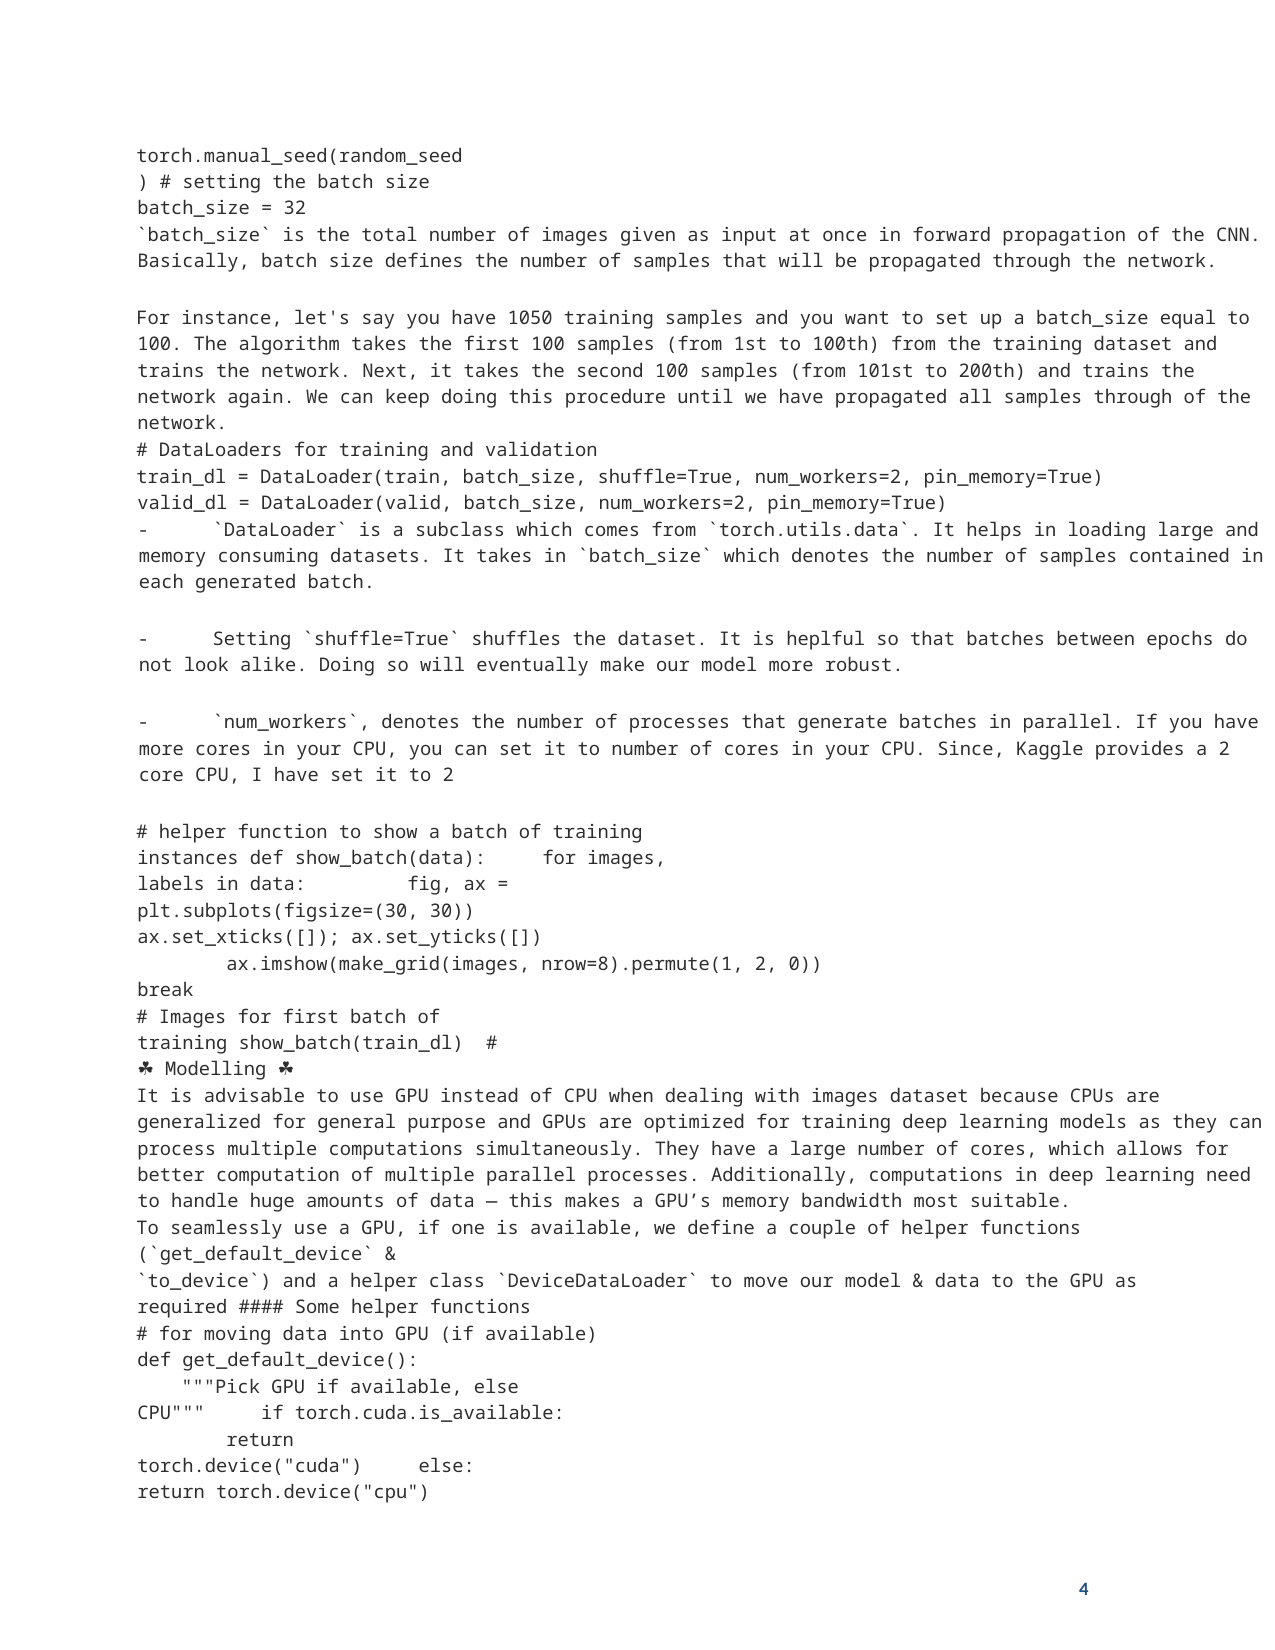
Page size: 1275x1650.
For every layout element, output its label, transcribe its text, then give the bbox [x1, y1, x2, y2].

text To seamlessly use a GPU, if one is available, we define a couple of helper functions (`get_default_device` & [136, 1214, 1275, 1266]
text It is advisable to use GPU instead of CPU when dealing with images dataset because CPUs are generalized for general purpose and GPUs are optimized for training deep learning models as they can process multiple computations simultaneously. They have a large number of cores, which allows for better computation of multiple parallel processes. Additionally, computations in deep learning need to handle huge amounts of data — this makes a GPU’s memory bandwidth most suitable. [136, 1082, 1275, 1213]
text # DataLoaders for training and validation [136, 436, 1275, 462]
text # Images for first batch of training show_batch(train_dl) # ☘ Modelling ☘ [136, 1003, 509, 1081]
list Setting `shuffle=True` shuffles the dataset. It is heplful so that batches between epochs do not look alike. Doing so will eventually make our model more robust. [137, 626, 1275, 677]
text For instance, let's say you have 1050 training samples and you want to set up a batch_size equal to 100. The algorithm takes the first 100 samples (from 1st to 100th) from the training dataset and trains the network. Next, it takes the second 100 samples (from 101st to 200th) and trains the network again. We can keep doing this procedure until we have propagated all samples through of the network. [136, 304, 1275, 435]
text # for moving data into GPU (if available) def get_default_device(): [136, 1320, 601, 1372]
list `DataLoader` is a subclass which comes from `torch.utils.data`. It helps in loading large and memory consuming datasets. It takes in `batch_size` which denotes the number of samples contained in each generated batch. [137, 516, 1275, 594]
list `num_workers`, denotes the number of processes that generate batches in parallel. If you have more cores in your CPU, you can set it to number of cores in your CPU. Since, Kaggle provides a 2 core CPU, I have set it to 2 [137, 709, 1275, 787]
text ax.imshow(make_grid(images, nrow=8).permute(1, 2, 0)) break [136, 950, 828, 1002]
text # helper function to show a batch of training instances def show_batch(data): for images, labels in data: fig, ax = plt.subplots(figsize=(30, 30)) ax.set_xticks([]); ax.set_yticks([]) [136, 818, 704, 949]
text torch.manual_seed(random_seed) # setting the batch size batch_size = 32 [136, 142, 467, 220]
text train_dl = DataLoader(train, batch_size, shuffle=True, num_workers=2, pin_memory=True) valid_dl = DataLoader(valid, batch_size, num_workers=2, pin_memory=True) [136, 463, 1117, 515]
text """Pick GPU if available, else CPU""" if torch.cuda.is_available: [136, 1373, 591, 1425]
text `batch_size` is the total number of images given as input at once in forward propagation of the CNN. Basically, batch size defines the number of samples that will be propagated through the network. [136, 221, 1275, 273]
text `to_device`) and a helper class `DeviceDataLoader` to move our model & data to the GPU as required #### Some helper functions [136, 1267, 1199, 1319]
text return torch.device("cuda") else: return torch.device("cpu") [136, 1426, 498, 1504]
